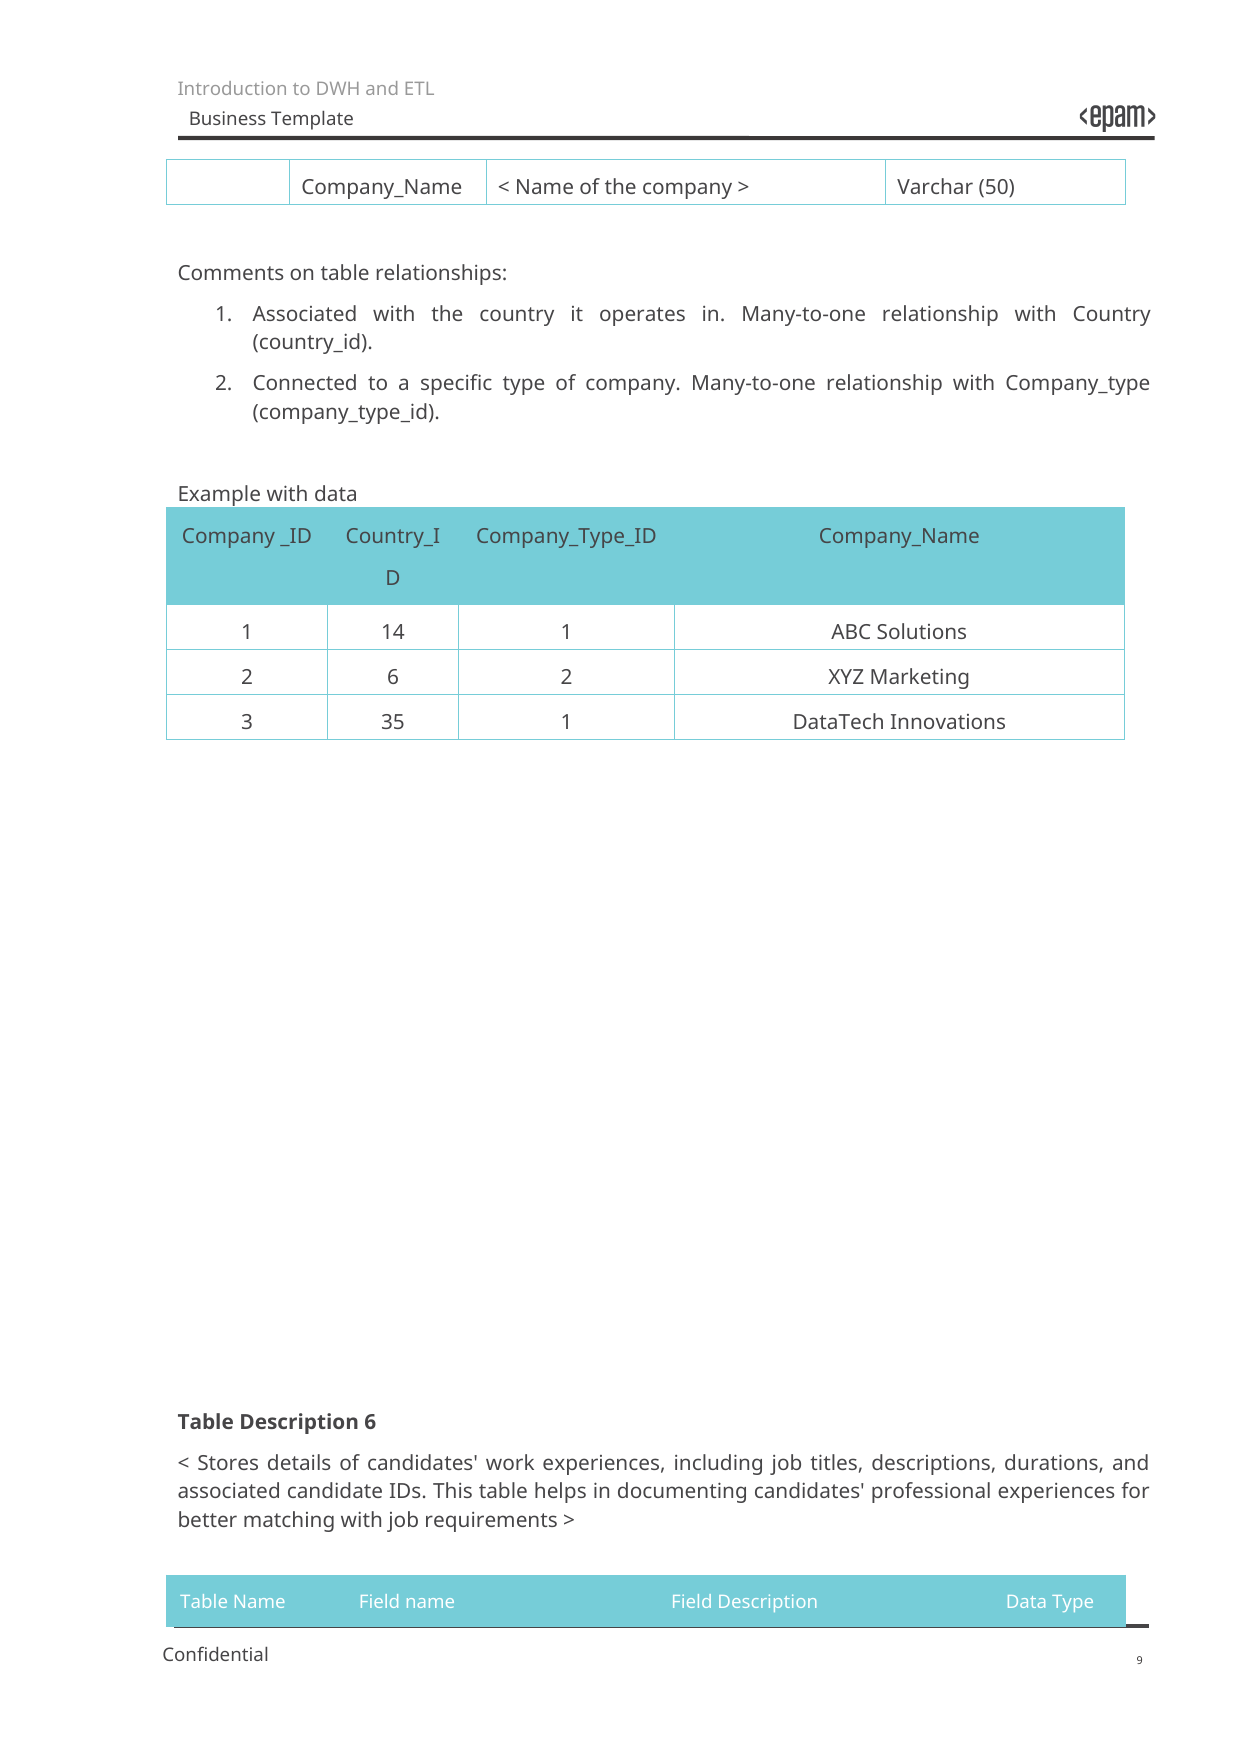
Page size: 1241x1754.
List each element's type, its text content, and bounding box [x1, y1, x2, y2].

table_cell XYZ Marketing [675, 650, 1124, 694]
table_header Company_Type_ID [459, 508, 674, 604]
text < Stores details of candidates' work experiences, including job titles, descriptions, durations, and associated candidate IDs. This table helps in documenting candidates' professional experiences for better matching with job requirements > [177, 1448, 1152, 1533]
table_cell 1 [459, 695, 674, 739]
table_header Field name [299, 1576, 514, 1626]
text Table Description 6 [177, 1407, 1152, 1436]
list Associated with the country it operates in. Many-to-one relationship with Country (country_id). [215, 299, 1152, 356]
text Example with data [177, 479, 1152, 507]
table_header Company_Name [675, 508, 1124, 604]
table_cell 3 [167, 695, 327, 739]
table_cell DataTech Innovations [675, 695, 1124, 739]
table_header Field Description [515, 1576, 974, 1626]
table_cell < Name of the company > [487, 160, 885, 204]
table_cell 2 [459, 650, 674, 694]
table_cell Varchar (50) [886, 160, 1125, 204]
table_header Data Type [975, 1576, 1125, 1626]
table_cell 35 [328, 695, 458, 739]
table_header Table Name [167, 1576, 298, 1626]
text Comments on table relationships: [177, 258, 1152, 287]
table_cell 2 [167, 650, 327, 694]
list Connected to a specific type of company. Many-to-one relationship with Company_type (company_type_id). [215, 368, 1152, 425]
table_header Company _ID [167, 508, 327, 604]
table_header Country_ID [328, 508, 458, 604]
table_cell Company_Name [290, 160, 486, 204]
table_cell 1 [167, 605, 327, 649]
table_cell ABC Solutions [675, 605, 1124, 649]
table_cell 1 [459, 605, 674, 649]
table_cell 14 [328, 605, 458, 649]
table_cell 6 [328, 650, 458, 694]
